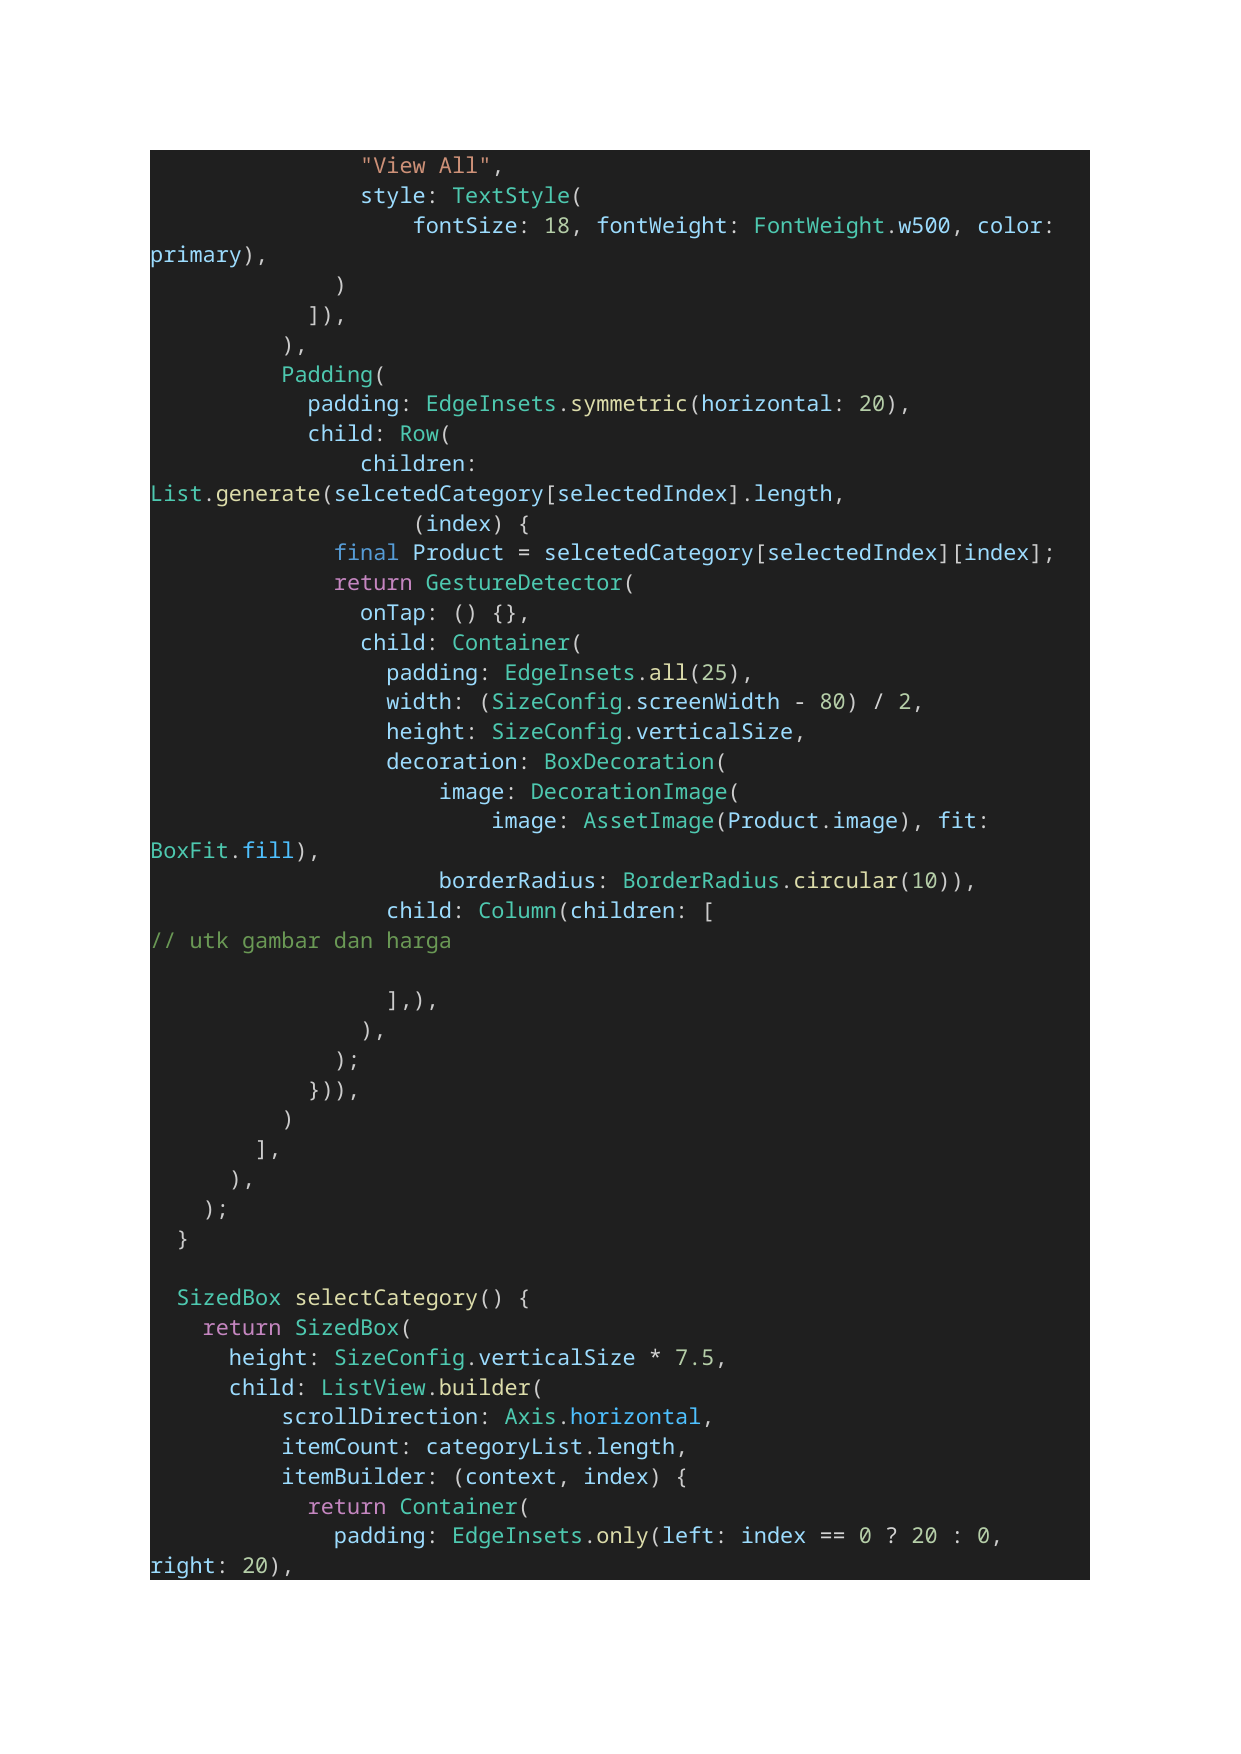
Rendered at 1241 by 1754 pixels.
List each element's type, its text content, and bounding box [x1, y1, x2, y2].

text image: DecorationImage( [150, 776, 1090, 805]
text ); [150, 1193, 1090, 1222]
text "View All", [150, 150, 1090, 180]
text return SizedBox( [150, 1312, 1090, 1342]
text return GestureDetector( [150, 567, 1090, 597]
text SizedBox selectCategory() { [150, 1282, 1090, 1312]
text ), [150, 1163, 1090, 1193]
text decoration: BoxDecoration( [150, 746, 1090, 776]
text fontSize: 18, fontWeight: FontWeight.w500, color: primary), [150, 209, 1090, 269]
text itemCount: categoryList.length, [150, 1431, 1090, 1461]
text scrollDirection: Axis.horizontal, [150, 1401, 1090, 1431]
text ) [150, 269, 1090, 299]
text width: (SizeConfig.screenWidth - 80) / 2, [150, 686, 1090, 716]
text // utk gambar dan harga [150, 924, 1090, 954]
text children: List.generate(selcetedCategory[selectedIndex].length, [150, 448, 1090, 507]
text ]), [150, 299, 1090, 329]
text child: Column(children: [ [150, 895, 1090, 924]
text ), [150, 1014, 1090, 1044]
text padding: EdgeInsets.symmetric(horizontal: 20), [150, 388, 1090, 418]
text (index) { [150, 507, 1090, 537]
text ], [150, 1133, 1090, 1163]
text return Container( [150, 1491, 1090, 1520]
text padding: EdgeInsets.only(left: index == 0 ? 20 : 0, right: 20), [150, 1520, 1090, 1580]
text borderRadius: BorderRadius.circular(10)), [150, 865, 1090, 895]
text ); [150, 1044, 1090, 1073]
text ],), [150, 984, 1090, 1014]
text child: ListView.builder( [150, 1371, 1090, 1401]
text final Product = selcetedCategory[selectedIndex][index]; [150, 537, 1090, 567]
text image: AssetImage(Product.image), fit: BoxFit.fill), [150, 805, 1090, 865]
text ), [150, 329, 1090, 358]
text })), [150, 1073, 1090, 1103]
text Padding( [150, 358, 1090, 388]
text style: TextStyle( [150, 180, 1090, 209]
text } [150, 1222, 1090, 1252]
text onTap: () {}, [150, 597, 1090, 627]
text height: SizeConfig.verticalSize, [150, 716, 1090, 746]
text height: SizeConfig.verticalSize * 7.5, [150, 1342, 1090, 1371]
text itemBuilder: (context, index) { [150, 1461, 1090, 1491]
text child: Row( [150, 418, 1090, 448]
text ) [150, 1103, 1090, 1133]
text padding: EdgeInsets.all(25), [150, 656, 1090, 686]
text child: Container( [150, 627, 1090, 656]
